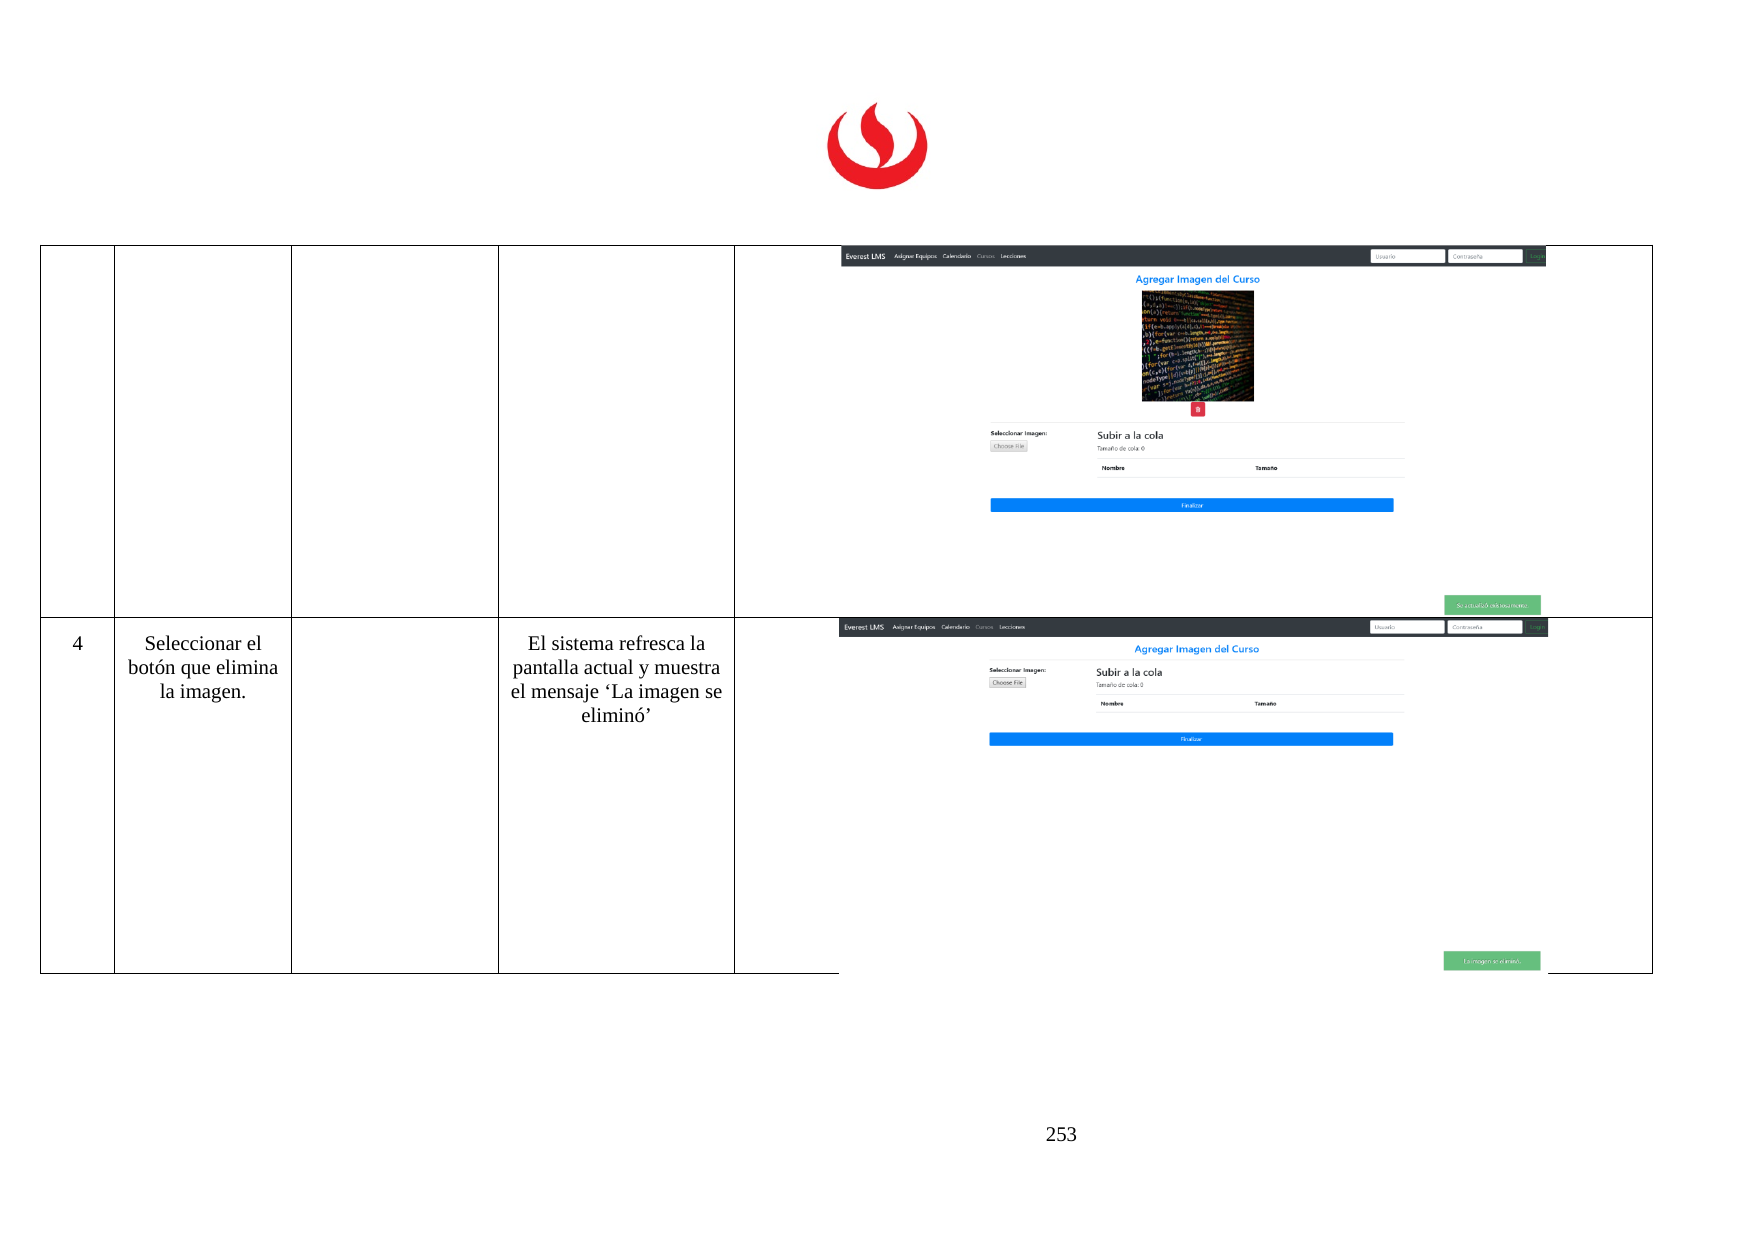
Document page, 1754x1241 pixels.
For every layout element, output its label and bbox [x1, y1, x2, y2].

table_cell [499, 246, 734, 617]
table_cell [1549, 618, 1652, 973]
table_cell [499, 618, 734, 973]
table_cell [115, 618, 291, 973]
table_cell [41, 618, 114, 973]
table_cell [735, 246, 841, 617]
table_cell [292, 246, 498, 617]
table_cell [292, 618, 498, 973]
picture [841, 245, 1546, 617]
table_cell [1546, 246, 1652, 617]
picture [839, 618, 1549, 974]
picture [753, 70, 1000, 221]
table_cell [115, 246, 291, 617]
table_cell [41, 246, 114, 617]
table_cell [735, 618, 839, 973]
